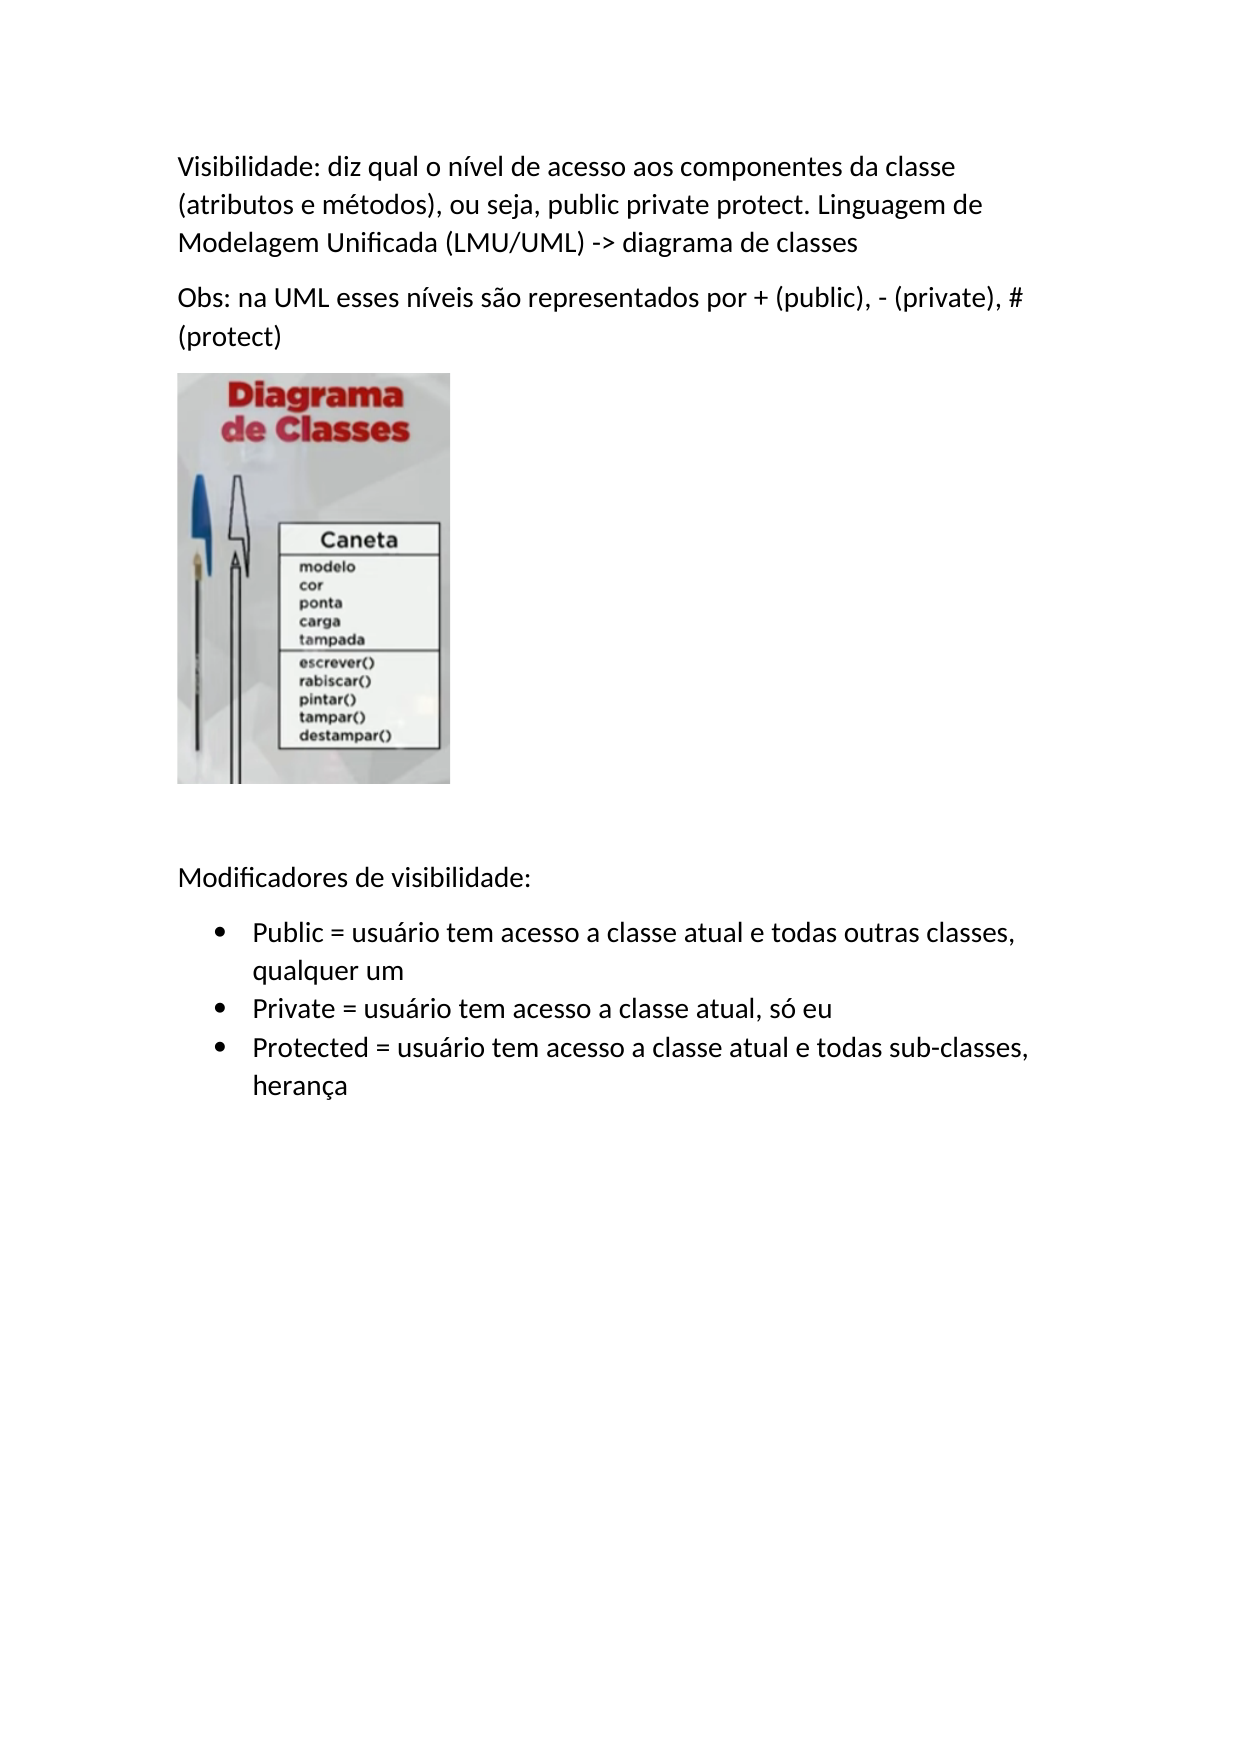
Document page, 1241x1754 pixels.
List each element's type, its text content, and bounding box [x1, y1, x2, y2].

list Protected = usuário tem acesso a classe atual e todas sub-classes, herança [215, 1029, 1063, 1103]
list Private = usuário tem acesso a classe atual, só eu [215, 991, 1063, 1026]
picture [177, 373, 451, 784]
text Modificadores de visibilidade: [177, 859, 1063, 894]
list Public = usuário tem acesso a classe atual e todas outras classes, qualquer um [215, 914, 1063, 988]
text Obs: na UML esses níveis são representados por + (public), - (private), # (protect) [177, 279, 1063, 354]
text Visibilidade: diz qual o nível de acesso aos componentes da classe (atributos e métodos), ou seja, public private protect. Linguagem de Modelagem Unificada (LMU/UML) -> diagrama de classes [177, 148, 1063, 260]
